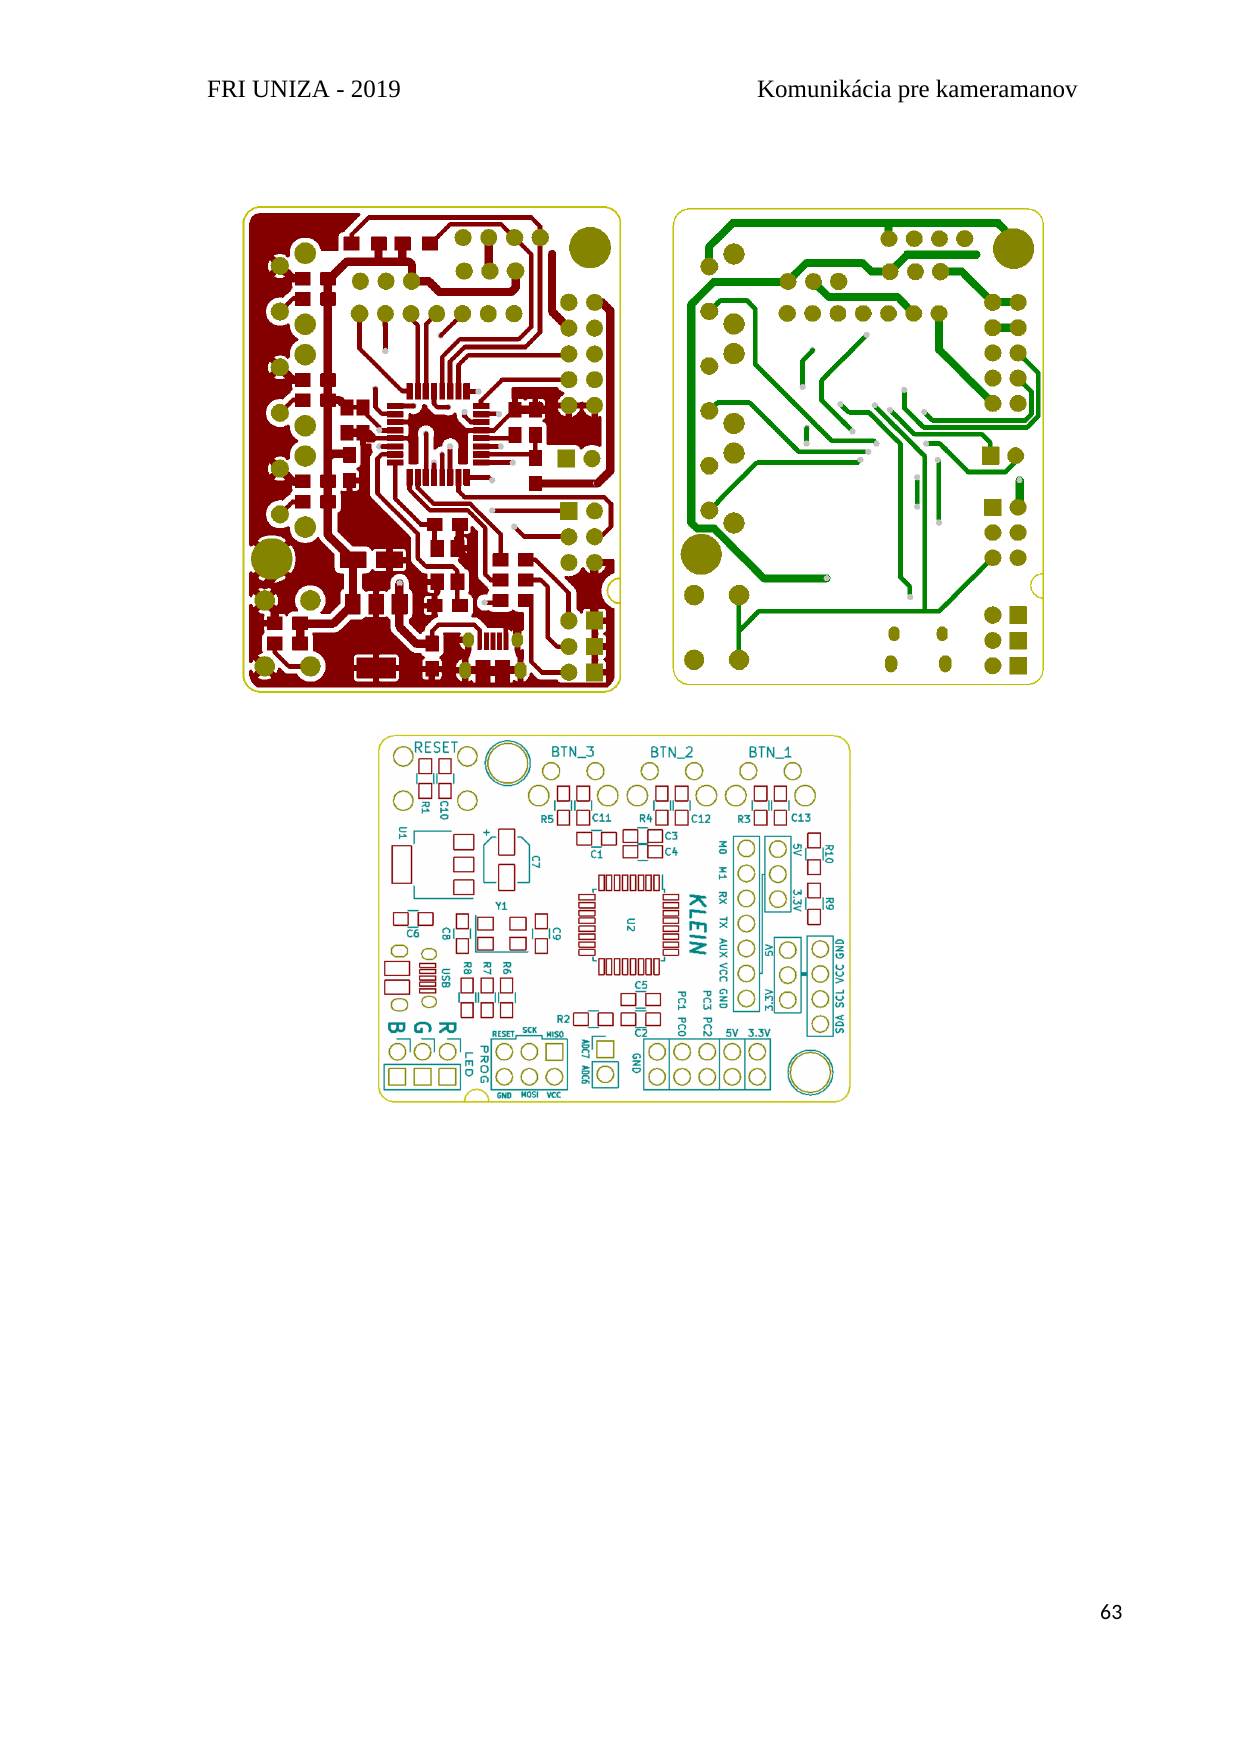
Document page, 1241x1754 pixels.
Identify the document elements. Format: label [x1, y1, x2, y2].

picture [231, 203, 625, 699]
picture [666, 203, 1049, 693]
picture [374, 728, 852, 1106]
